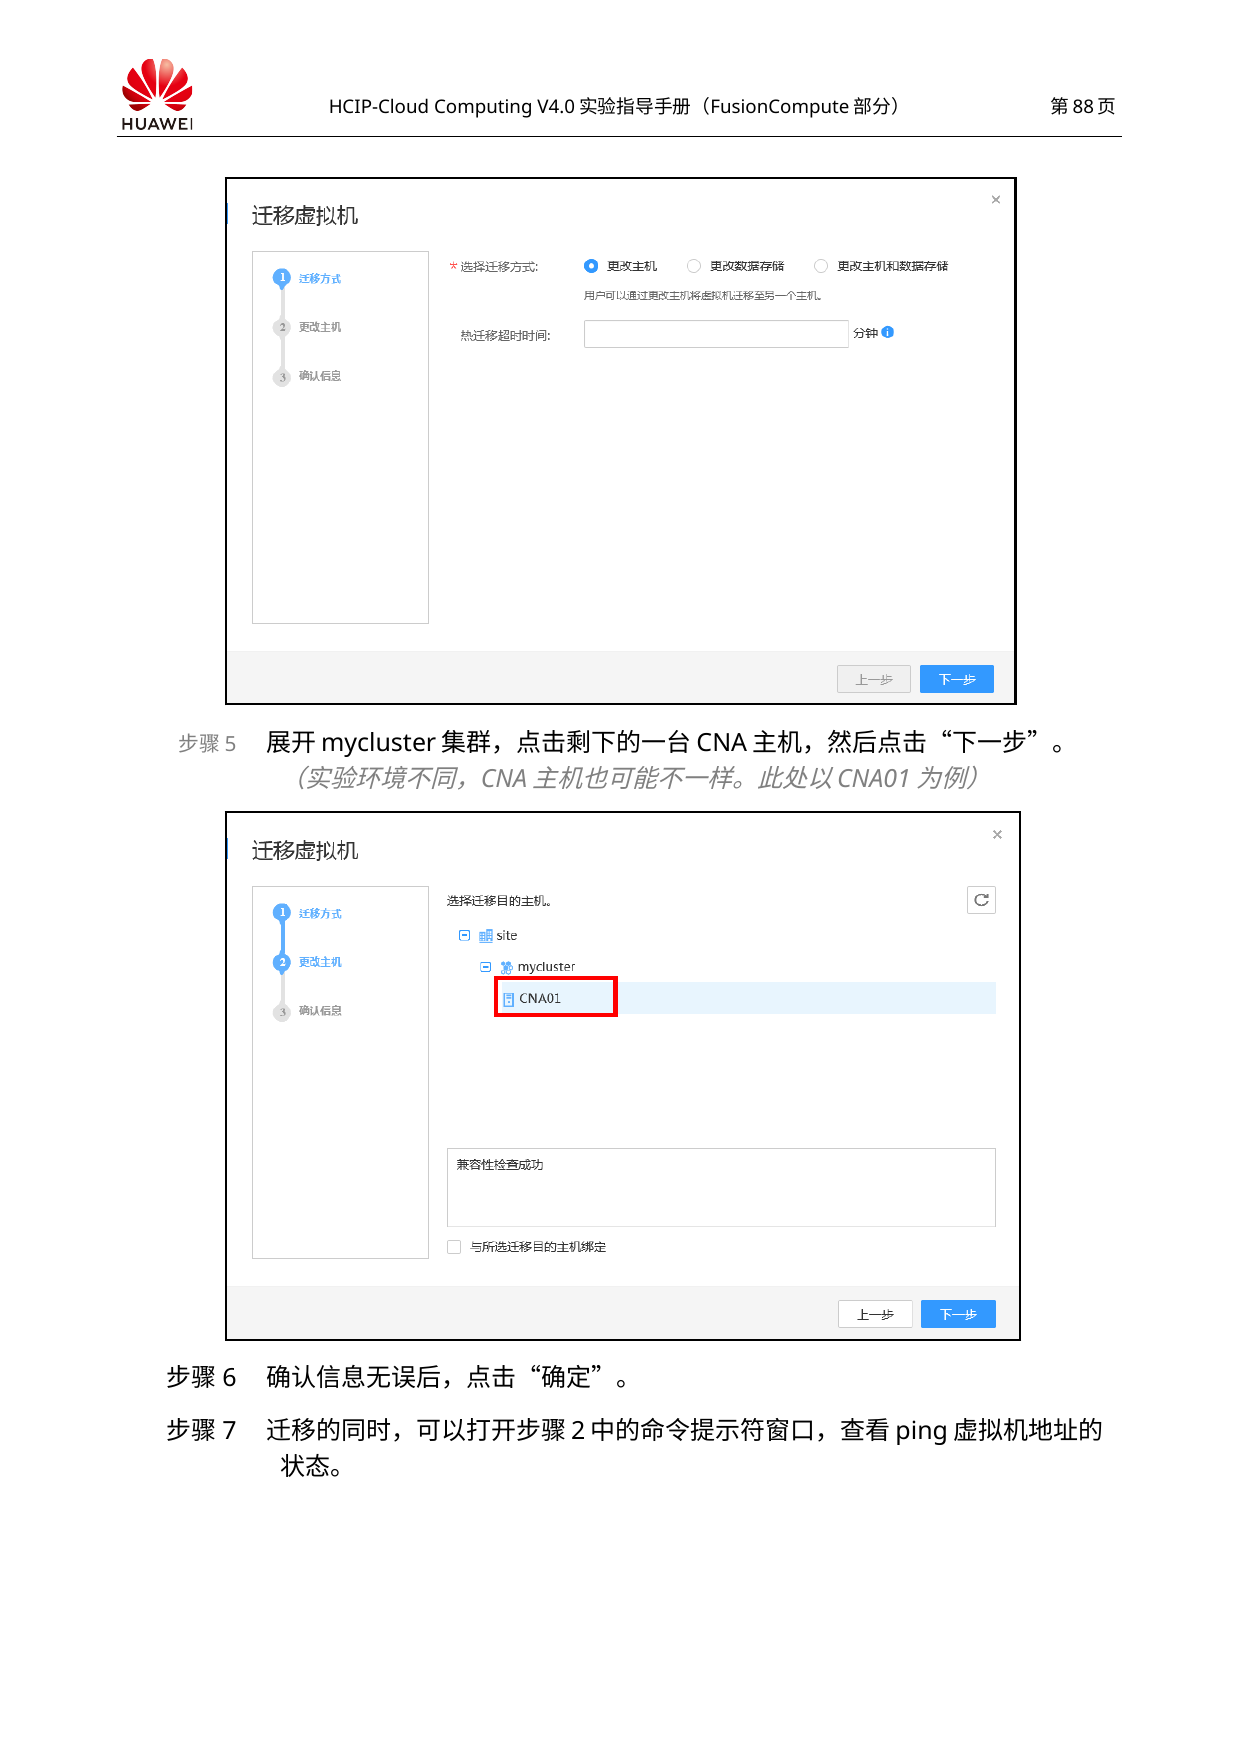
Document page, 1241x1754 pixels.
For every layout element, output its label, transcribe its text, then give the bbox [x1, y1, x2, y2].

picture [227, 813, 1019, 1339]
picture [227, 179, 1014, 703]
list 展开mycluster集群，点击剩下的一台CNA主机，然后点击“下一步”。（实验环境不同，CNA主机也可能不一样。此处以CNA01为例） [236, 722, 1122, 794]
list 迁移的同时，可以打开步骤2中的命令提示符窗口，查看ping虚拟机地址的状态。 [236, 1410, 1122, 1483]
picture [122, 59, 193, 130]
list 确认信息无误后，点击“确定”。 [236, 1357, 1122, 1394]
